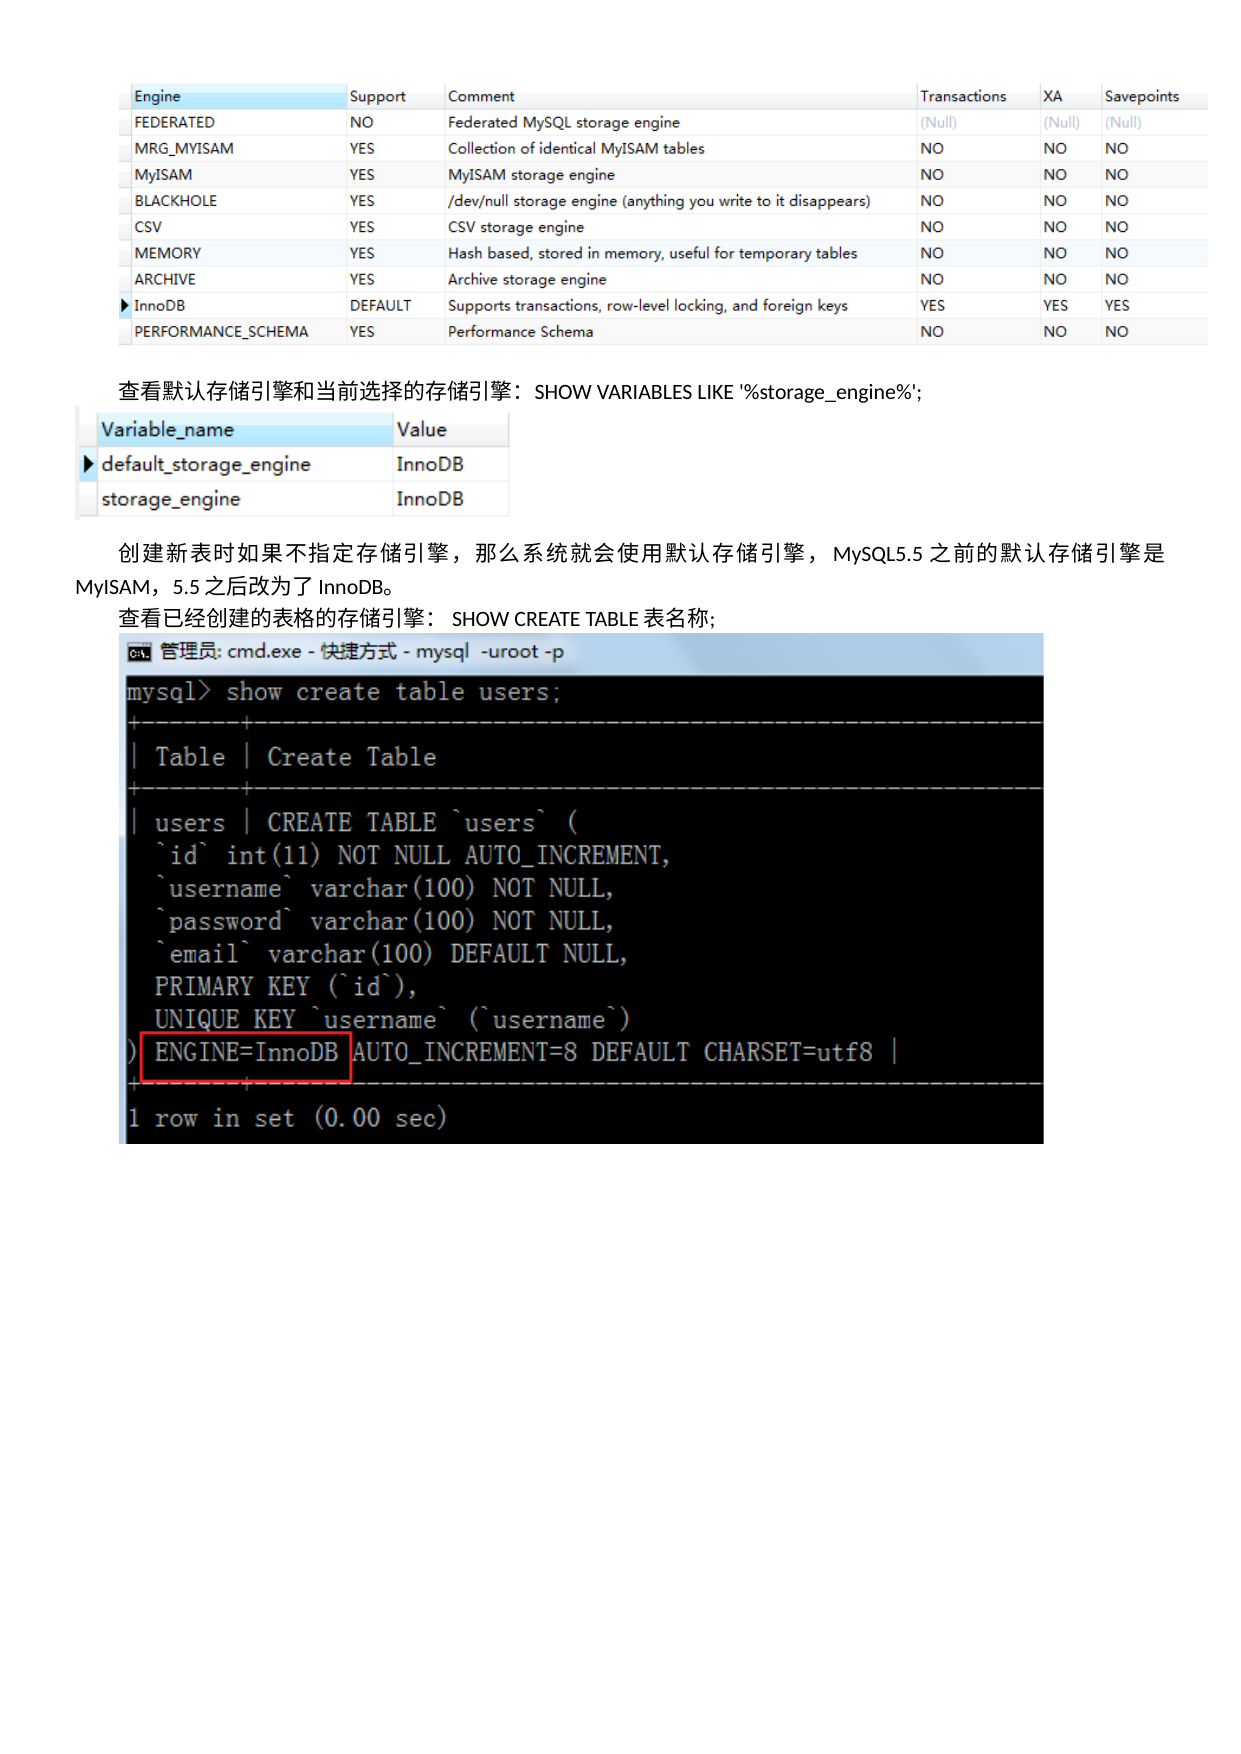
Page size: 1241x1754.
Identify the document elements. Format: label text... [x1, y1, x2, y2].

text 查看默认存储引擎和当前选择的存储引擎：SHOW VARIABLES LIKE '%storage_engine%'; [75, 373, 1165, 406]
text 创建新表时如果不指定存储引擎，那么系统就会使用默认存储引擎，MySQL5.5之前的默认存储引擎是MyISAM，5.5之后改为了InnoDB。 [75, 536, 1165, 601]
text 查看已经创建的表格的存储引擎： SHOW CREATE TABLE 表名称; [75, 601, 1165, 633]
picture [118, 80, 1208, 350]
picture [118, 633, 1044, 1144]
picture [75, 405, 513, 520]
